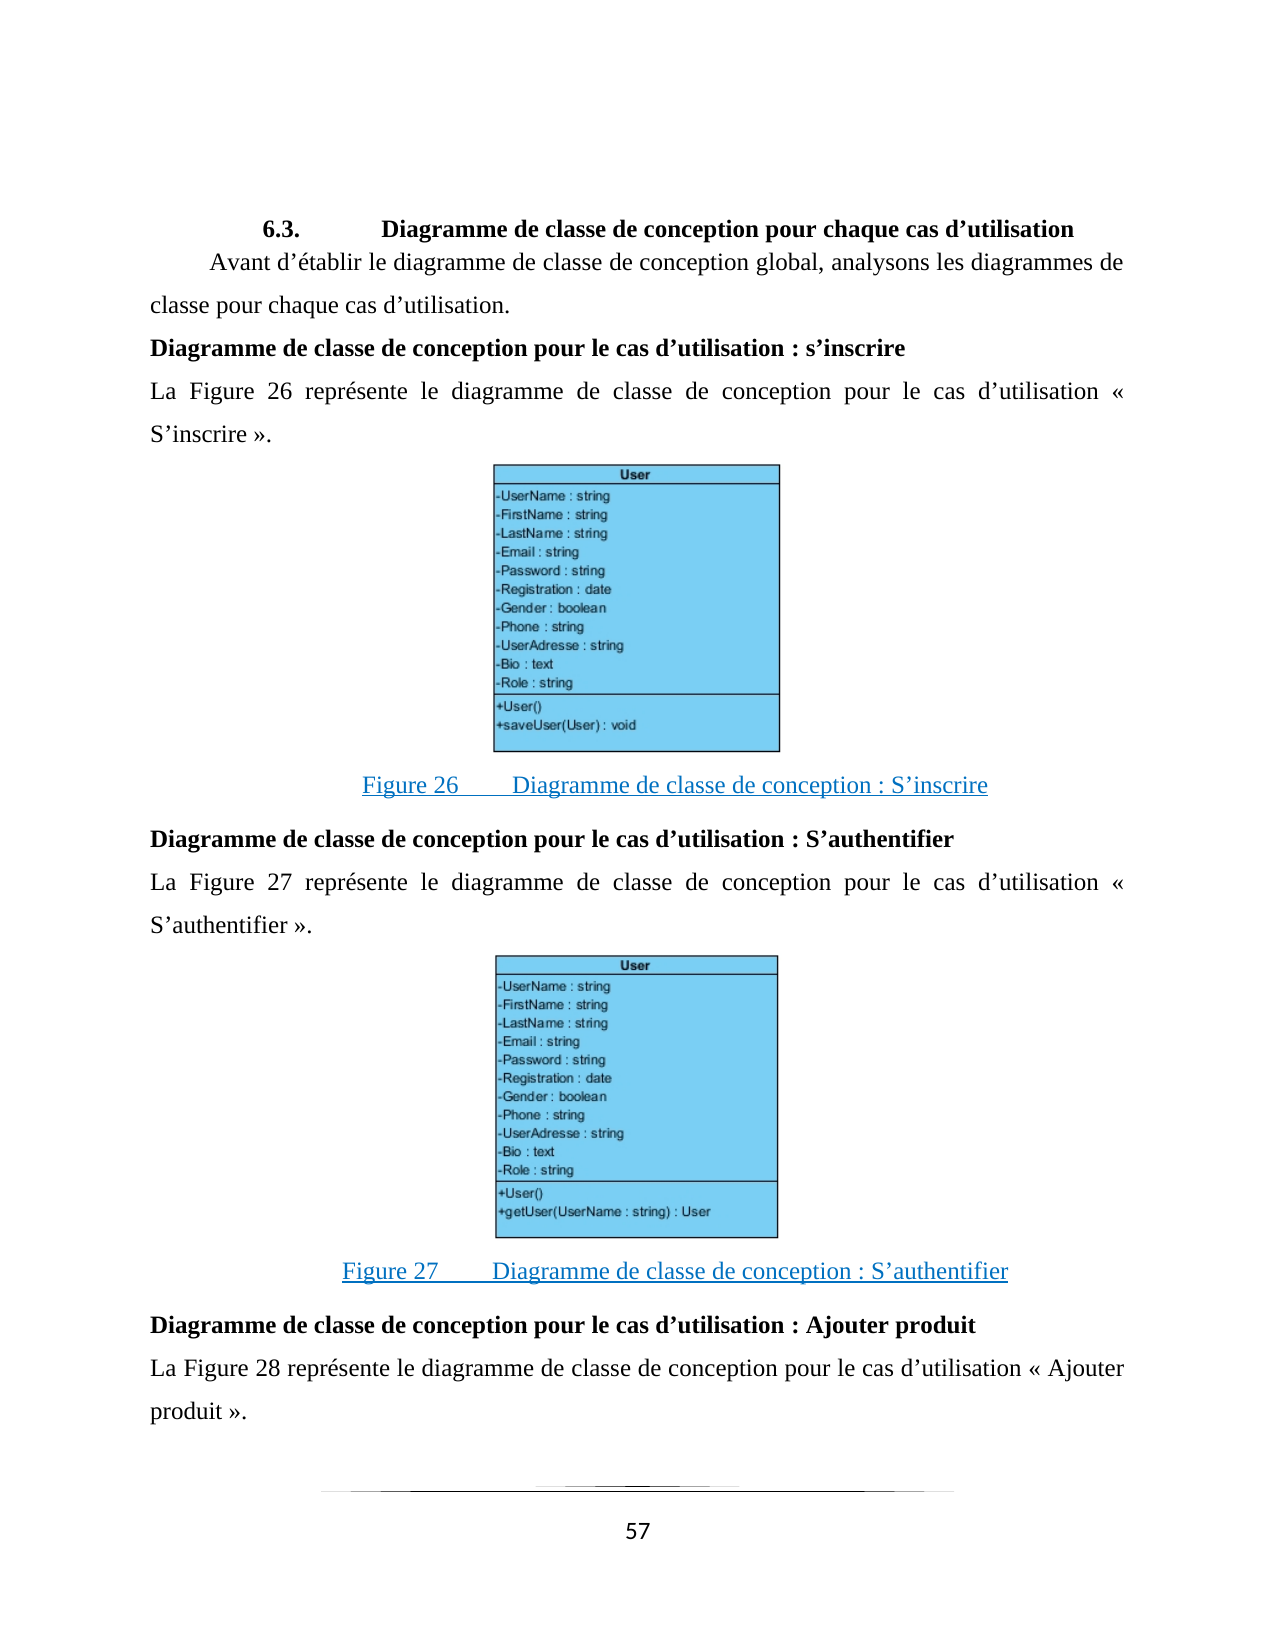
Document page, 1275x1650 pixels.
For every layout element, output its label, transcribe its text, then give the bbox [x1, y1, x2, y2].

picture [493, 953, 782, 1242]
text Diagramme de classe de conception : S’authentifier [225, 1256, 1125, 1285]
list Diagramme de classe de conception pour chaque cas d’utilisation [262, 214, 1125, 243]
text La Figure 28 représente le diagramme de classe de conception pour le cas d’utilisation « Ajouter produit ». [150, 1353, 1125, 1425]
text La Figure 26 représente le diagramme de classe de conception pour le cas d’utilisation « S’inscrire ». [150, 376, 1125, 448]
text Diagramme de classe de conception pour le cas d’utilisation : Ajouter produit [150, 1310, 1125, 1339]
text Diagramme de classe de conception pour le cas d’utilisation : S’authentifier [150, 824, 1125, 852]
text Diagramme de classe de conception pour le cas d’utilisation : s’inscrire [150, 333, 1125, 362]
text Diagramme de classe de conception : S’inscrire [225, 770, 1125, 799]
picture [491, 462, 784, 756]
text Avant d’établir le diagramme de classe de conception global, analysons les diagrammes de classe pour chaque cas d’utilisation. [150, 247, 1125, 319]
text La Figure 27 représente le diagramme de classe de conception pour le cas d’utilisation « S’authentifier ». [150, 867, 1125, 939]
